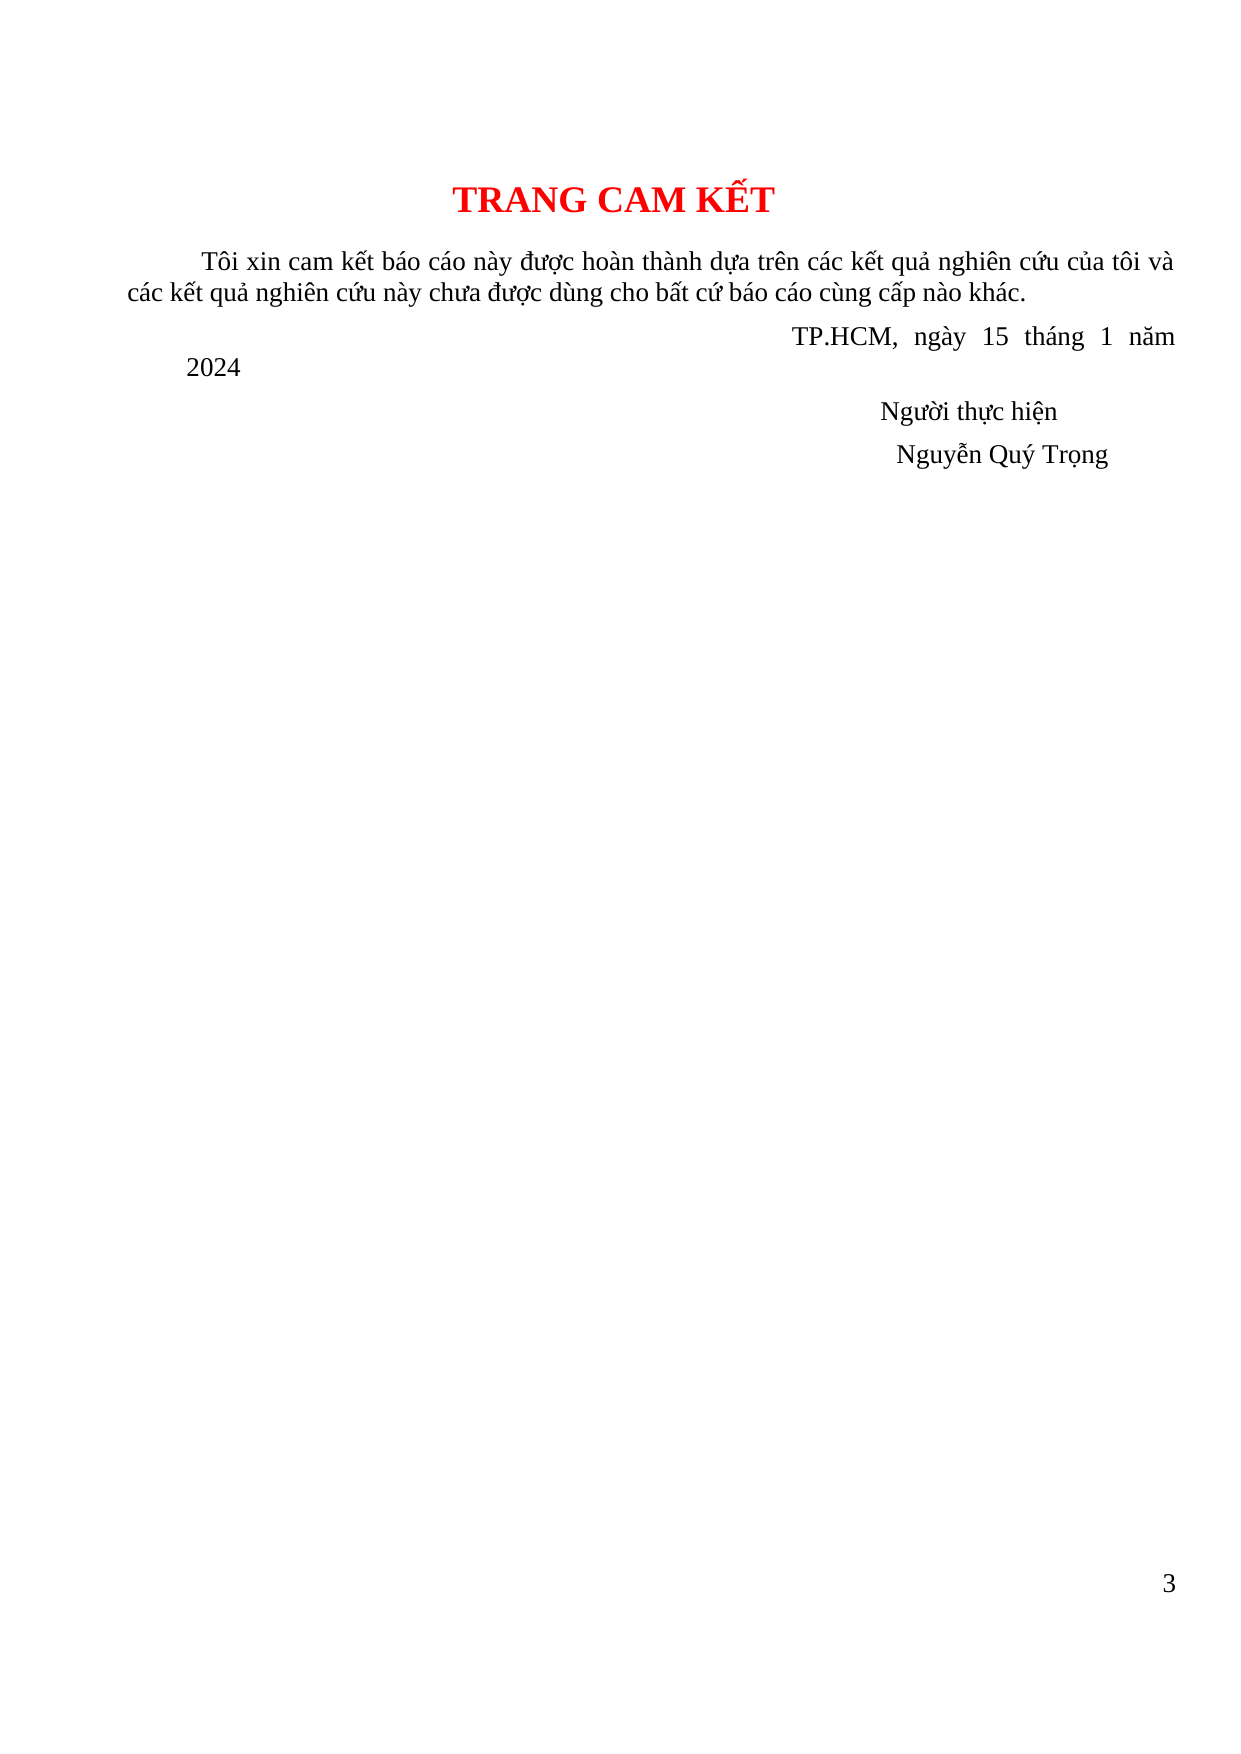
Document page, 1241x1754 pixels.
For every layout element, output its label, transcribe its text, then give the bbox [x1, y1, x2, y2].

text Nguyễn Quý Trọng [186, 438, 1176, 469]
title TRANG CAM KẾT [186, 177, 1176, 220]
text TP.HCM, ngày 15 tháng 1 năm 2024 [186, 320, 1176, 382]
text Người thực hiện [275, 395, 1176, 426]
text Tôi xin cam kết báo cáo này được hoàn thành dựa trên các kết quả nghiên cứu của tôi và các kết quả nghiên cứu này chưa được dùng cho bất cứ báo cáo cùng cấp nào khác. [127, 245, 1176, 307]
